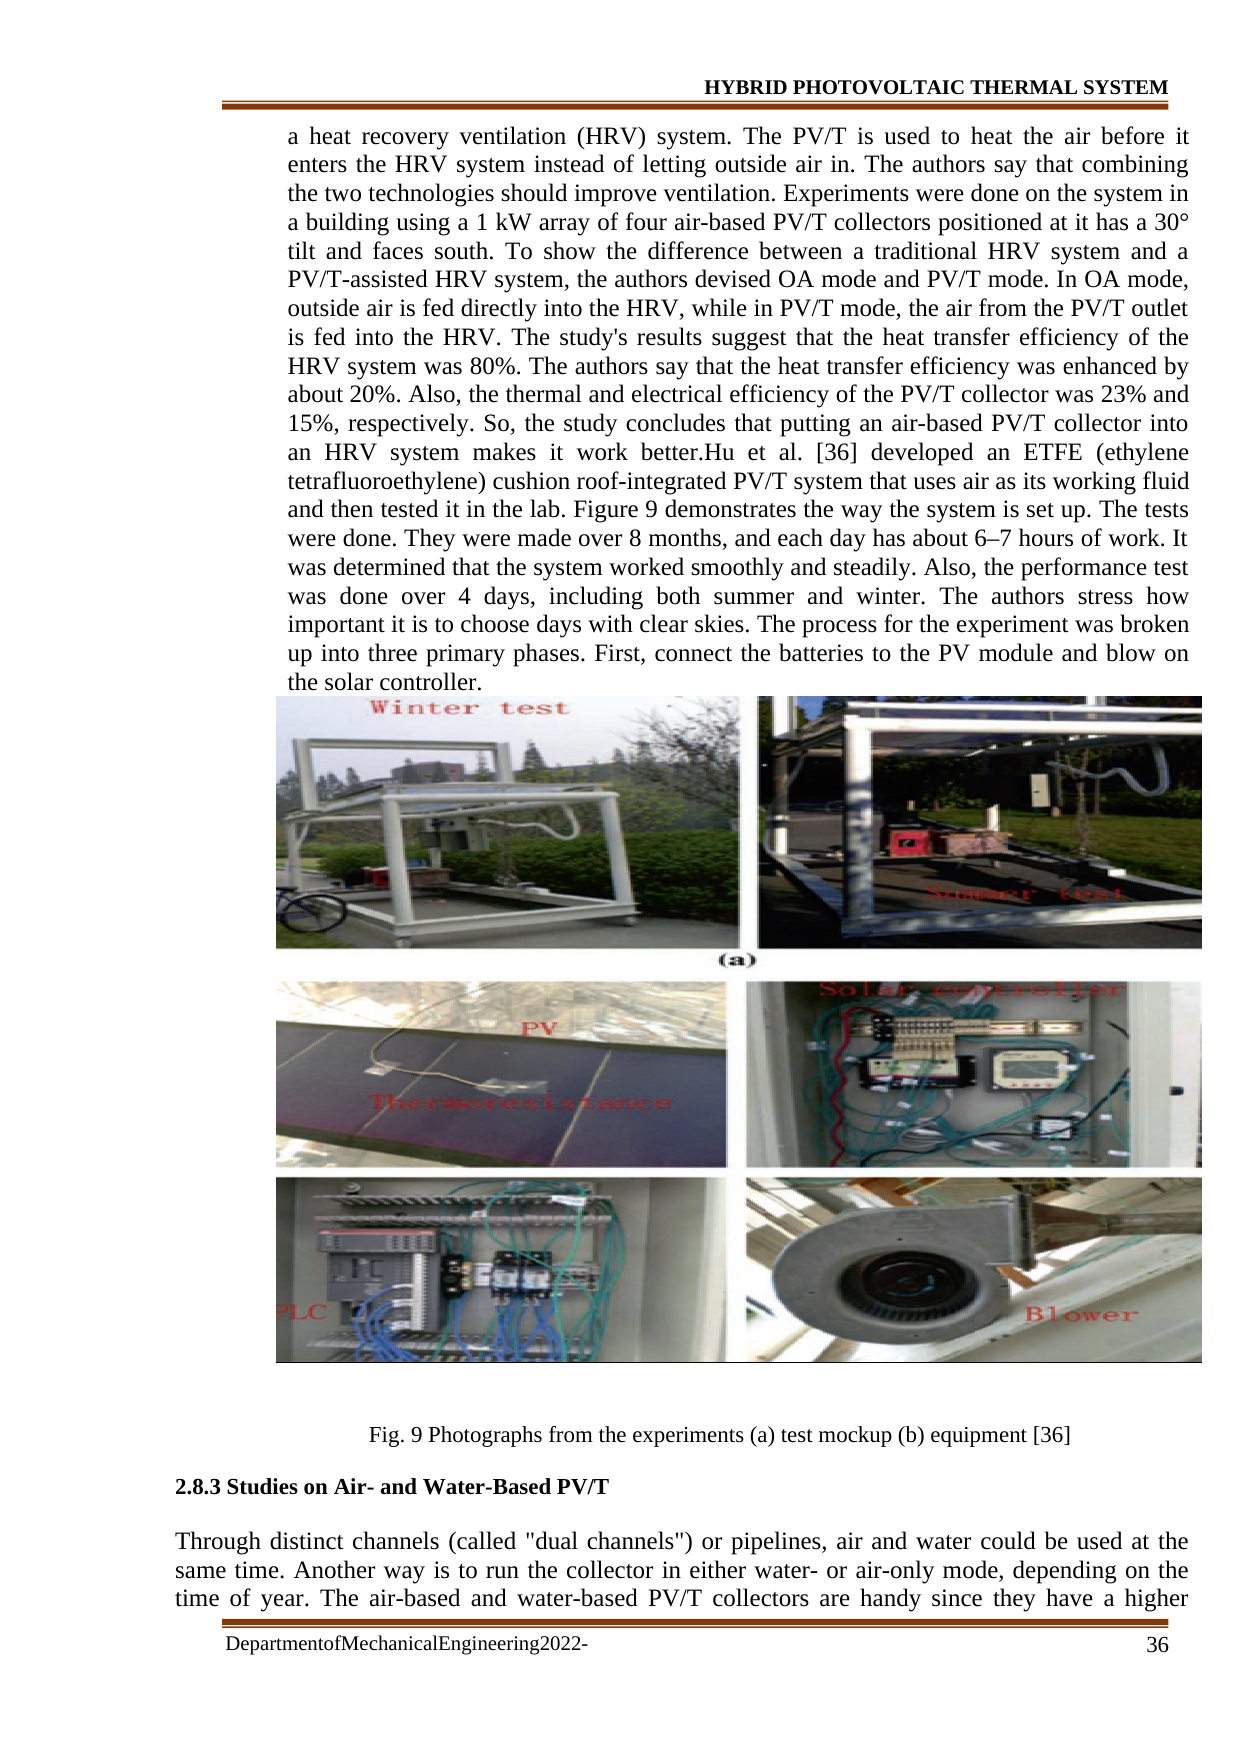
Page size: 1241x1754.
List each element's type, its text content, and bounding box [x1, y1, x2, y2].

picture [276, 696, 1202, 1362]
text 2.8.3 Studies on Air- and Water-Based PV/T [175, 1473, 1190, 1500]
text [175, 1526, 1190, 1612]
list Fig. 9 Photographs from the experiments (a) test mockup (b) equipment [36] [250, 1421, 1190, 1447]
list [250, 121, 1190, 696]
